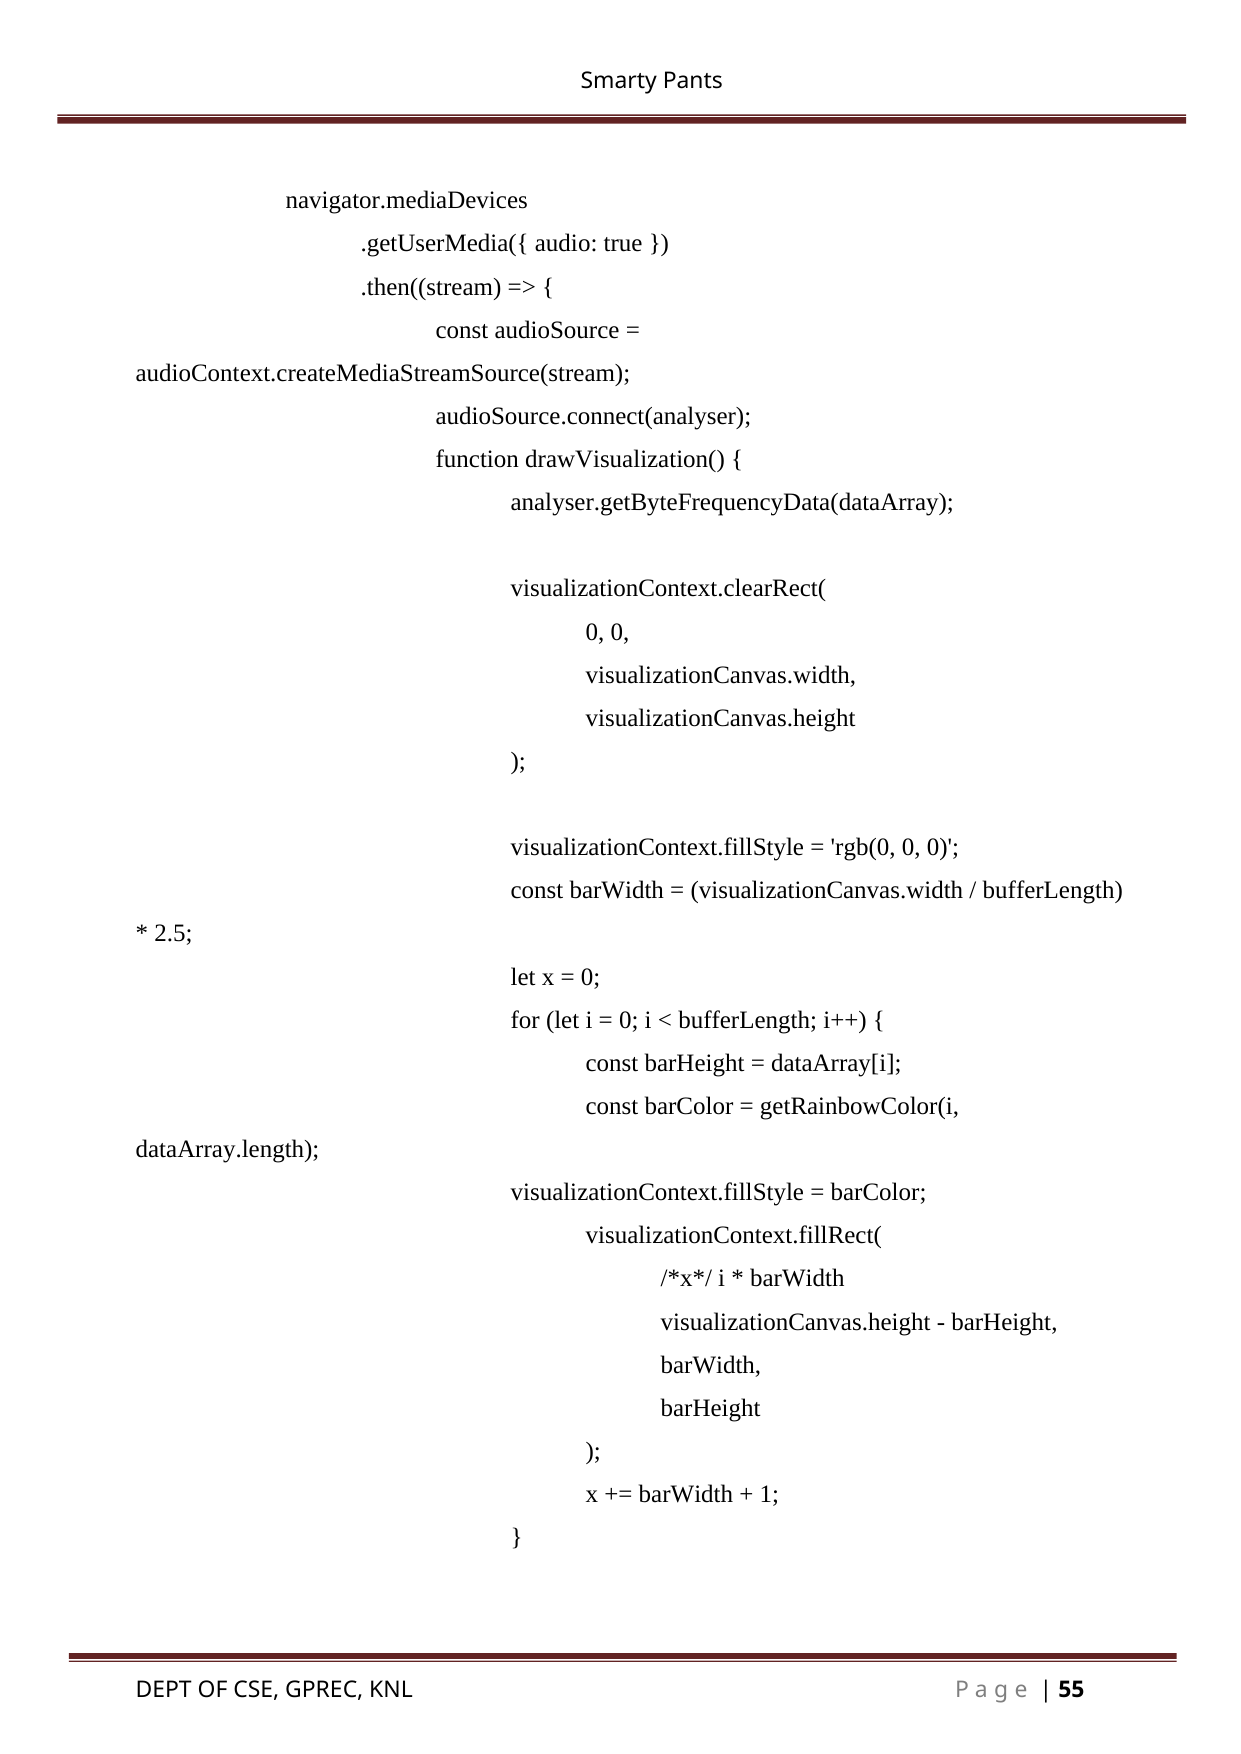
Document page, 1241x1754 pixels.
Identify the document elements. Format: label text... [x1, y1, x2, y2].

text visualizationCanvas.height [135, 703, 1132, 732]
text 0, 0, [135, 617, 1132, 645]
text const barHeight = dataArray[i]; [135, 1048, 1132, 1077]
text function drawVisualization() { [135, 444, 1132, 473]
text } [135, 1522, 1132, 1551]
text audioSource.connect(analyser); [135, 401, 1132, 430]
text for (let i = 0; i < bufferLength; i++) { [135, 1005, 1132, 1033]
text .then((stream) => { [135, 272, 1132, 300]
text barWidth, [135, 1350, 1132, 1378]
text visualizationCanvas.width, [135, 660, 1132, 688]
text x += barWidth + 1; [135, 1479, 1132, 1508]
text visualizationContext.fillStyle = barColor; [135, 1177, 1132, 1206]
text analyser.getByteFrequencyData(dataArray); [135, 487, 1132, 516]
text let x = 0; [135, 962, 1132, 990]
text barHeight [135, 1393, 1132, 1422]
text ); [135, 1436, 1132, 1465]
text visualizationContext.fillStyle = 'rgb(0, 0, 0)'; [135, 832, 1132, 861]
text navigator.mediaDevices [135, 185, 1132, 214]
text /*x*/ i * barWidth [135, 1263, 1132, 1292]
text visualizationContext.clearRect( [135, 573, 1132, 602]
text ); [135, 746, 1132, 775]
text visualizationContext.fillRect( [135, 1220, 1132, 1249]
text const barColor = getRainbowColor(i, dataArray.length); [135, 1091, 1132, 1163]
text const audioSource = audioContext.createMediaStreamSource(stream); [135, 315, 1132, 387]
text const barWidth = (visualizationCanvas.width / bufferLength) * 2.5; [135, 875, 1132, 947]
text visualizationCanvas.height - barHeight, [135, 1307, 1132, 1335]
text .getUserMedia({ audio: true }) [135, 228, 1132, 257]
